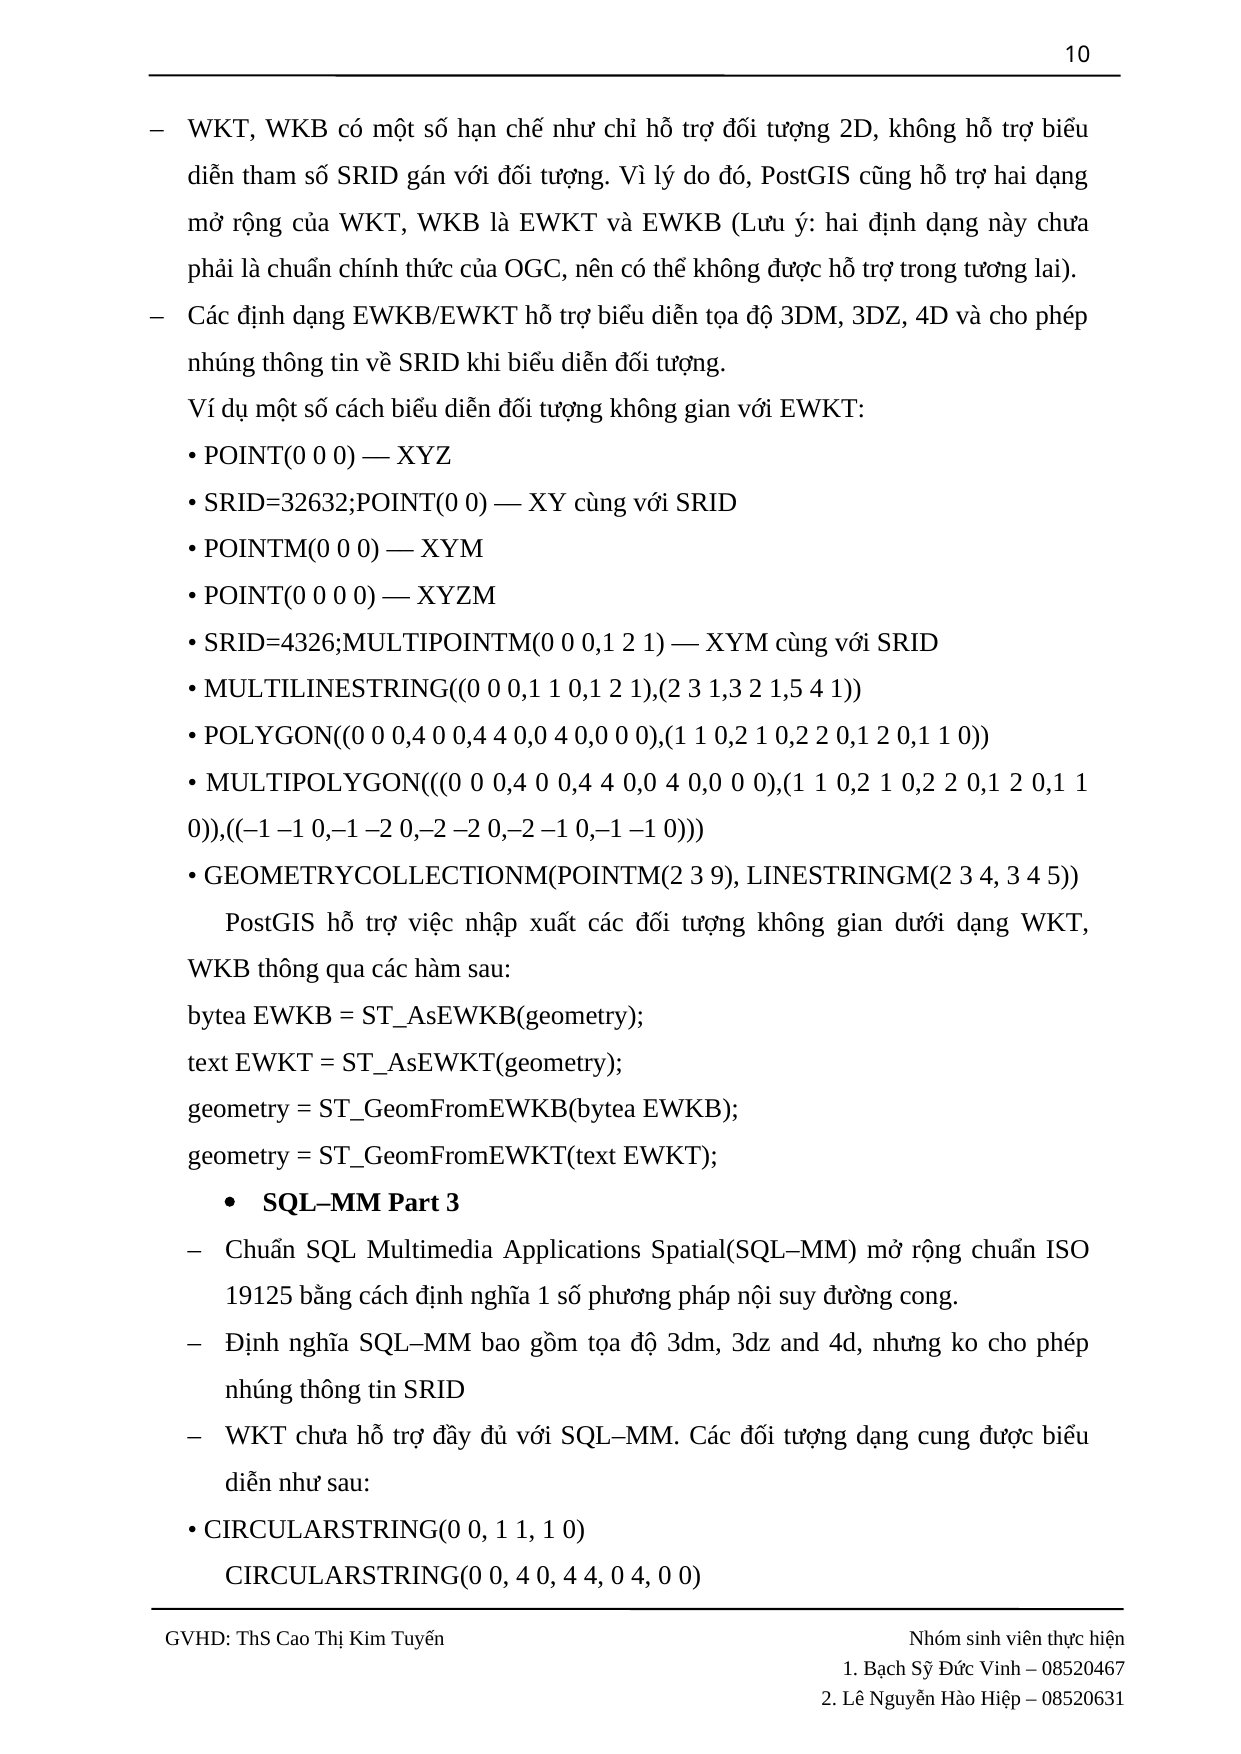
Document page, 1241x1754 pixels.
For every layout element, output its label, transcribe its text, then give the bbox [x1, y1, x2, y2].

text bytea EWKB = ST_AsEWKB(geometry); [150, 999, 1090, 1030]
text text EWKT = ST_AsEWKT(geometry); [187, 1046, 1090, 1077]
text geometry = ST_GeomFromEWKB(bytea EWKB); [187, 1092, 1090, 1124]
list WKT chưa hỗ trợ đầy đủ với SQL–MM. Các đối tượng dạng cung được biểu diễn như sau: [187, 1419, 1090, 1497]
list WKT, WKB có một số hạn chế như chỉ hỗ trợ đối tượng 2D, không hỗ trợ biểu diễn tham số SRID gán với đối tượng. Vì lý do đó, PostGIS cũng hỗ trợ hai dạng mở rộng của WKT, WKB là EWKT và EWKB (Lưu ý: hai định dạng này chưa phải là chuẩn chính thức của OGC, nên có thể không được hỗ trợ trong tương lai). [150, 112, 1090, 284]
list SQL–MM Part 3 [225, 1186, 1090, 1217]
text • MULTIPOLYGON(((0 0 0,4 0 0,4 4 0,0 4 0,0 0 0),(1 1 0,2 1 0,2 2 0,1 2 0,1 1 0)),((–1 –1 0,–1 –2 0,–2 –2 0,–2 –1 0,–1 –1 0))) [187, 766, 1090, 844]
list Định nghĩa SQL–MM bao gồm tọa độ 3dm, 3dz and 4d, nhưng ko cho phép nhúng thông tin SRID [187, 1326, 1090, 1404]
text • MULTILINESTRING((0 0 0,1 1 0,1 2 1),(2 3 1,3 2 1,5 4 1)) [187, 672, 1090, 704]
text PostGIS hỗ trợ việc nhập xuất các đối tượng không gian dưới dạng WKT, WKB thông qua các hàm sau: [187, 906, 1090, 984]
text • CIRCULARSTRING(0 0, 1 1, 1 0) [187, 1513, 1090, 1544]
text • POINTM(0 0 0) –– XYM [187, 532, 1090, 564]
text • POINT(0 0 0) –– XYZ [187, 439, 1090, 470]
text Ví dụ một số cách biểu diễn đối tượng không gian với EWKT: [187, 392, 1090, 424]
text • GEOMETRYCOLLECTIONM(POINTM(2 3 9), LINESTRINGM(2 3 4, 3 4 5)) [187, 859, 1090, 890]
text • SRID=4326;MULTIPOINTM(0 0 0,1 2 1) –– XYM cùng với SRID [187, 626, 1090, 657]
text • SRID=32632;POINT(0 0) –– XY cùng với SRID [187, 486, 1090, 517]
text CIRCULARSTRING(0 0, 4 0, 4 4, 0 4, 0 0) [187, 1559, 1090, 1591]
list Chuẩn SQL Multimedia Applications Spatial(SQL–MM) mở rộng chuẩn ISO 19125 bằng cách định nghĩa 1 số phương pháp nội suy đường cong. [187, 1233, 1090, 1311]
list Các định dạng EWKB/EWKT hỗ trợ biểu diễn tọa độ 3DM, 3DZ, 4D và cho phép nhúng thông tin về SRID khi biểu diễn đối tượng. [150, 299, 1090, 377]
text • POINT(0 0 0 0) –– XYZM [187, 579, 1090, 610]
text geometry = ST_GeomFromEWKT(text EWKT); [187, 1139, 1090, 1170]
text • POLYGON((0 0 0,4 0 0,4 4 0,0 4 0,0 0 0),(1 1 0,2 1 0,2 2 0,1 2 0,1 1 0)) [187, 719, 1090, 750]
